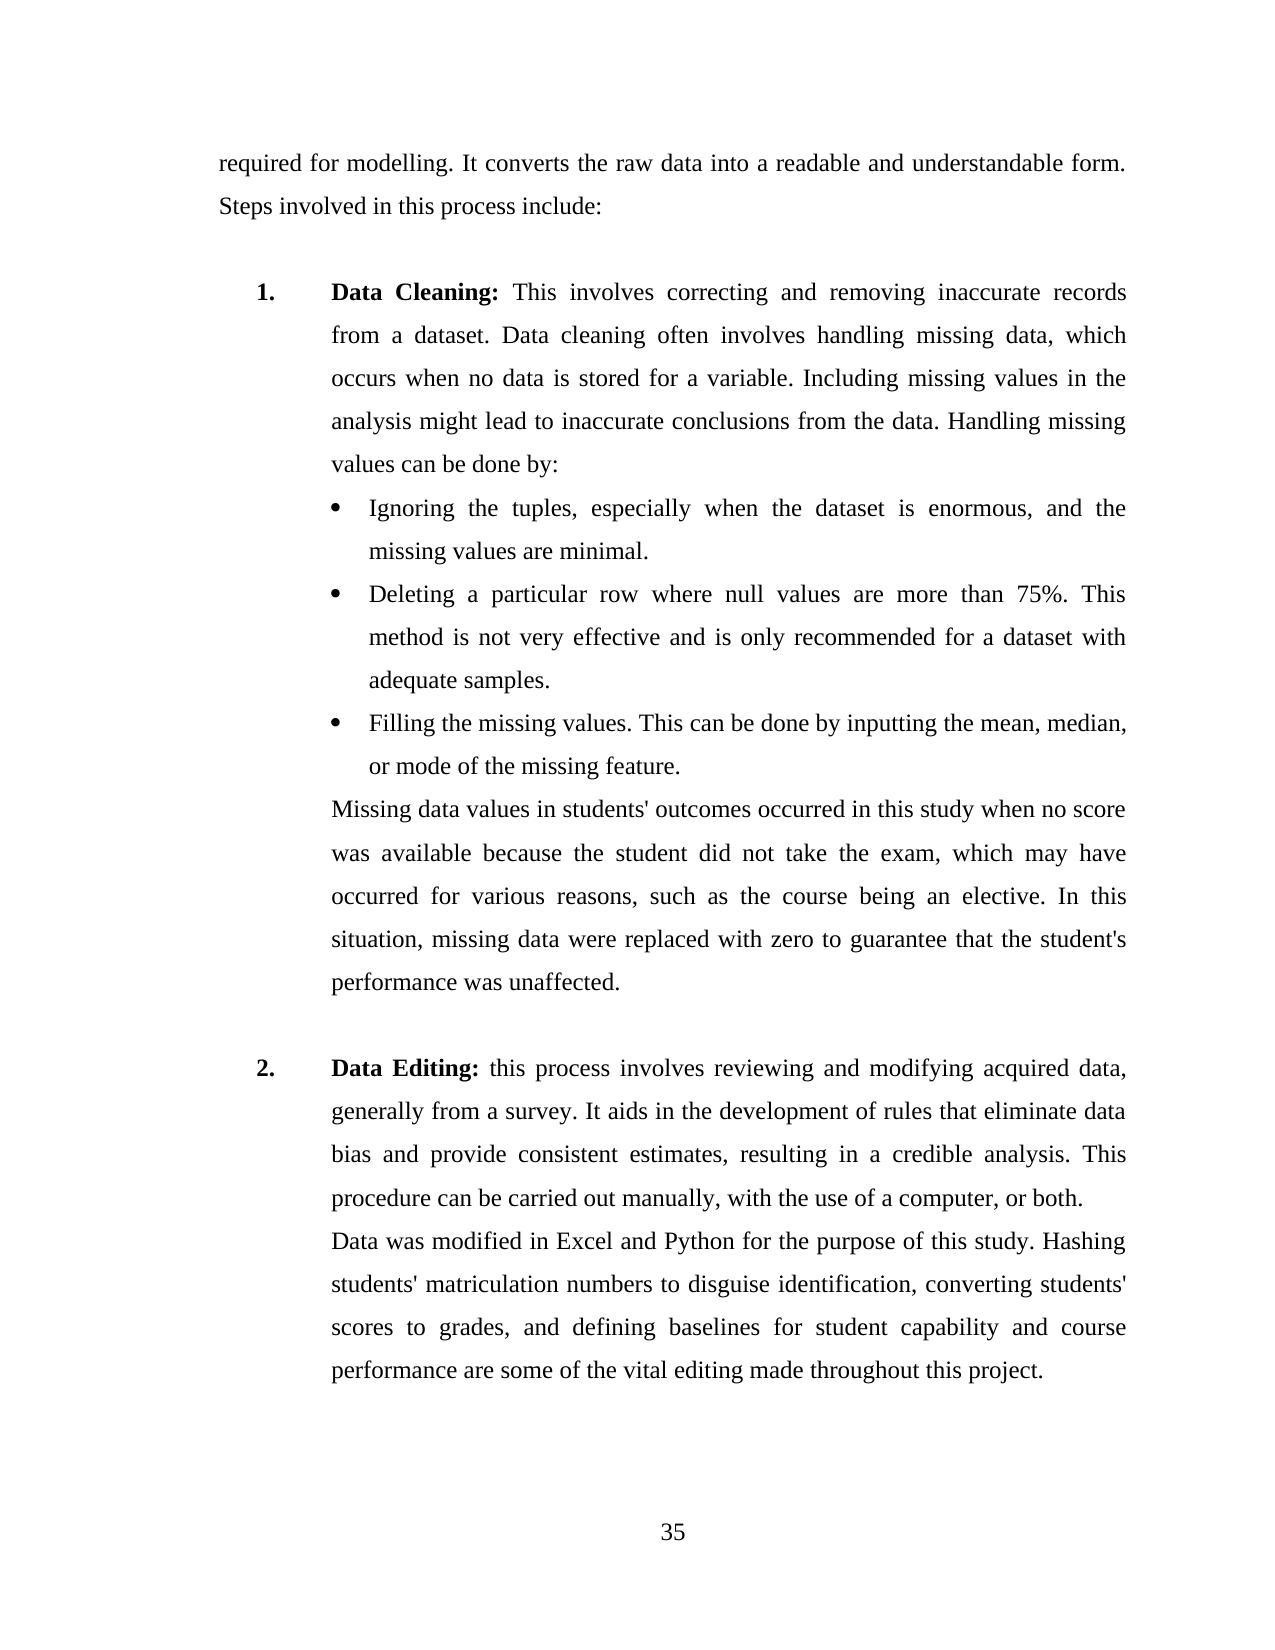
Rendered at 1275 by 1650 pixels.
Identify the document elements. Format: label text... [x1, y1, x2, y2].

list Ignoring the tuples, especially when the dataset is enormous, and the missing values are minimal. [331, 493, 1127, 564]
list Data Editing: this process involves reviewing and modifying acquired data, generally from a survey. It aids in the development of rules that eliminate data bias and provide consistent estimates, resulting in a credible analysis. This procedure can be carried out manually, with the use of a computer, or both. [256, 1053, 1127, 1211]
list Deleting a particular row where null values are more than 75%. This method is not very effective and is only recommended for a dataset with adequate samples. [331, 579, 1127, 694]
list Filling the missing values. This can be done by inputting the mean, median, or mode of the missing feature. [331, 708, 1127, 780]
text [218, 148, 1127, 219]
list Missing data values in students' outcomes occurred in this study when no score was available because the student did not take the exam, which may have occurred for various reasons, such as the course being an elective. In this situation, missing data were replaced with zero to guarantee that the student's performance was unaffected. [331, 794, 1127, 996]
list Data was modified in Excel and Python for the purpose of this study. Hashing students' matriculation numbers to disguise identification, converting students' scores to grades, and defining baselines for student capability and course performance are some of the vital editing made throughout this project. [331, 1226, 1127, 1384]
list Data Cleaning: This involves correcting and removing inaccurate records from a dataset. Data cleaning often involves handling missing data, which occurs when no data is stored for a variable. Including missing values in the analysis might lead to inaccurate conclusions from the data. Handling missing values can be done by: [256, 277, 1127, 478]
